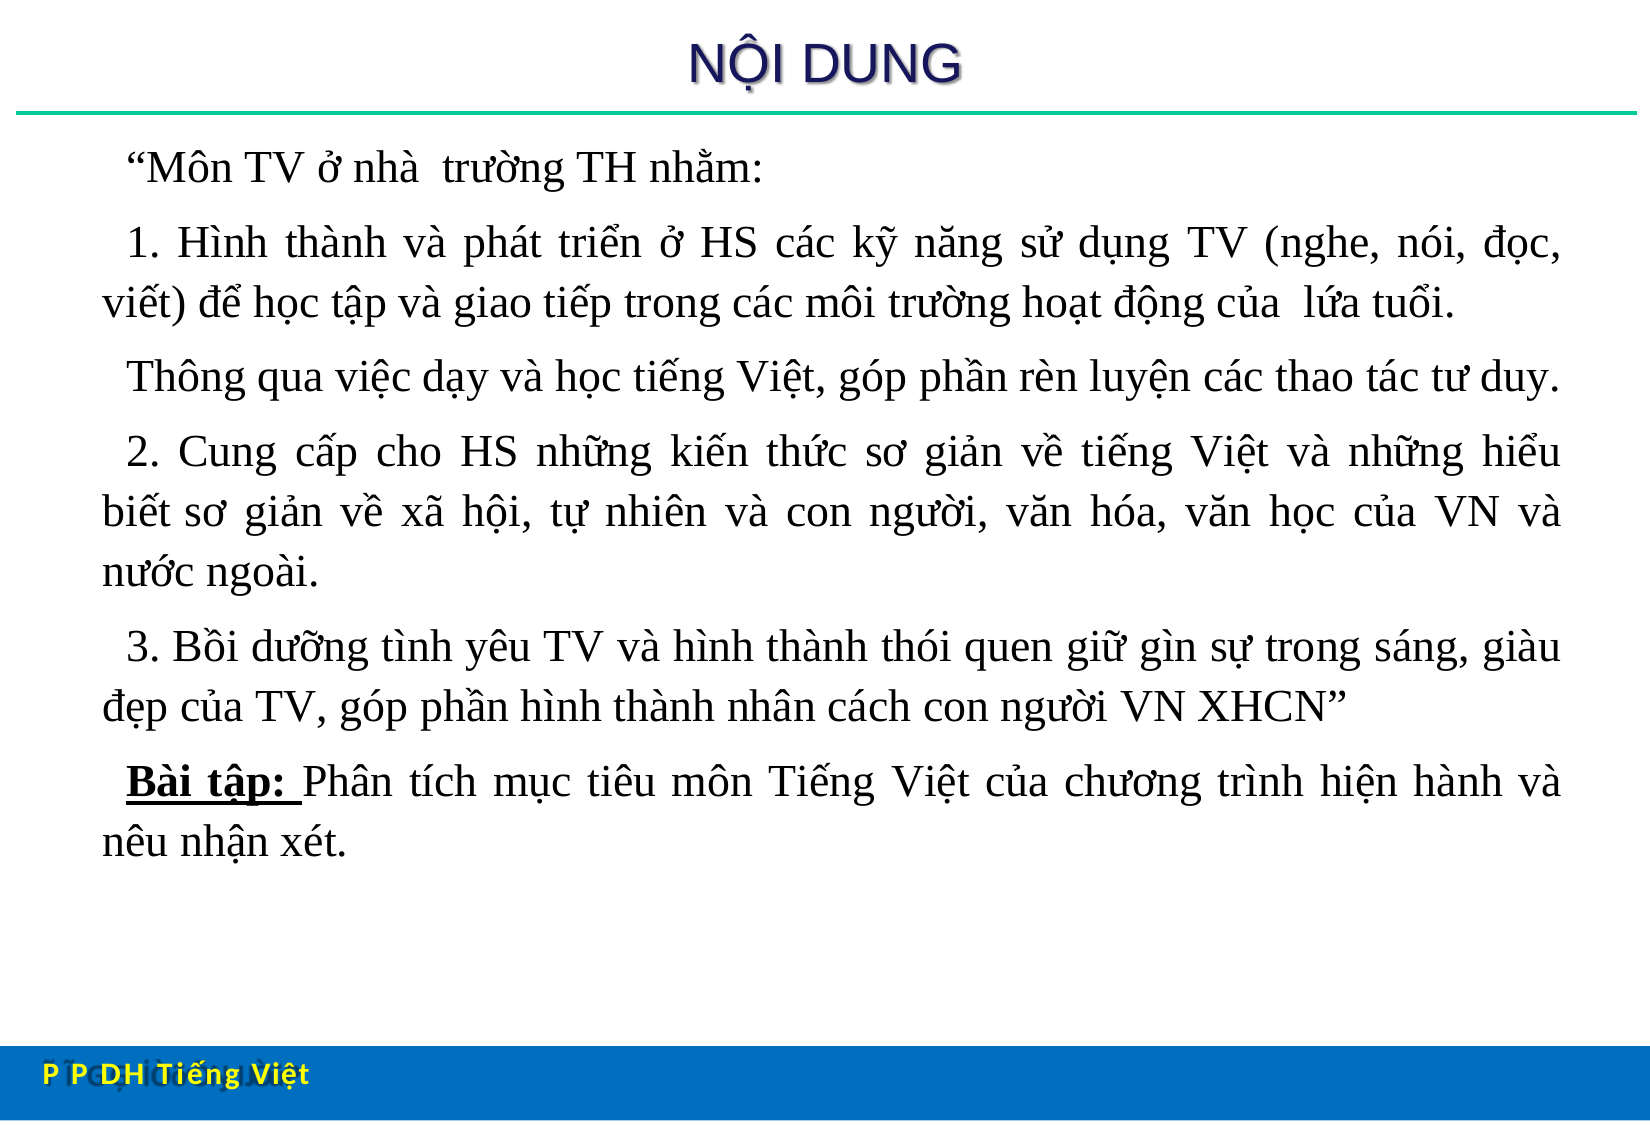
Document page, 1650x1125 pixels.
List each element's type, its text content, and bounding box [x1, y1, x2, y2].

text P P DH Tiếng Việt [42, 1054, 1563, 1092]
picture [22, 1043, 318, 1116]
text “Môn TV ở nhà trường TH nhằm: [126, 139, 1563, 192]
text 1. Hình thành và phát triển ở HS các kỹ năng sử dụng TV (nghe, nói, đọc, viết) để học tập và giao tiếp trong các môi trường hoạt động của lứa tuổi. [102, 214, 1572, 327]
text 2. Cung cấp cho HS những kiến thức sơ giản về tiếng Việt và những hiểu biết sơ giản về xã hội, tự nhiên và con người, văn hóa, văn học của VN và nước ngoài. [102, 424, 1562, 597]
text Bài tập: Phân tích mục tiêu môn Tiếng Việt của chương trình hiện hành và nêu nhận xét. [102, 753, 1571, 866]
text NỘI DUNG [687, 31, 1563, 94]
text 3. Bồi dưỡng tình yêu TV và hình thành thói quen giữ gìn sự trong sáng, giàu đẹp của TV, góp phần hình thành nhân cách con người VN XHCN” [102, 618, 1571, 731]
picture [653, 10, 1001, 133]
text Thông qua việc dạy và học tiếng Việt, góp phần rèn luyện các thao tác tư duy. [126, 349, 1563, 401]
